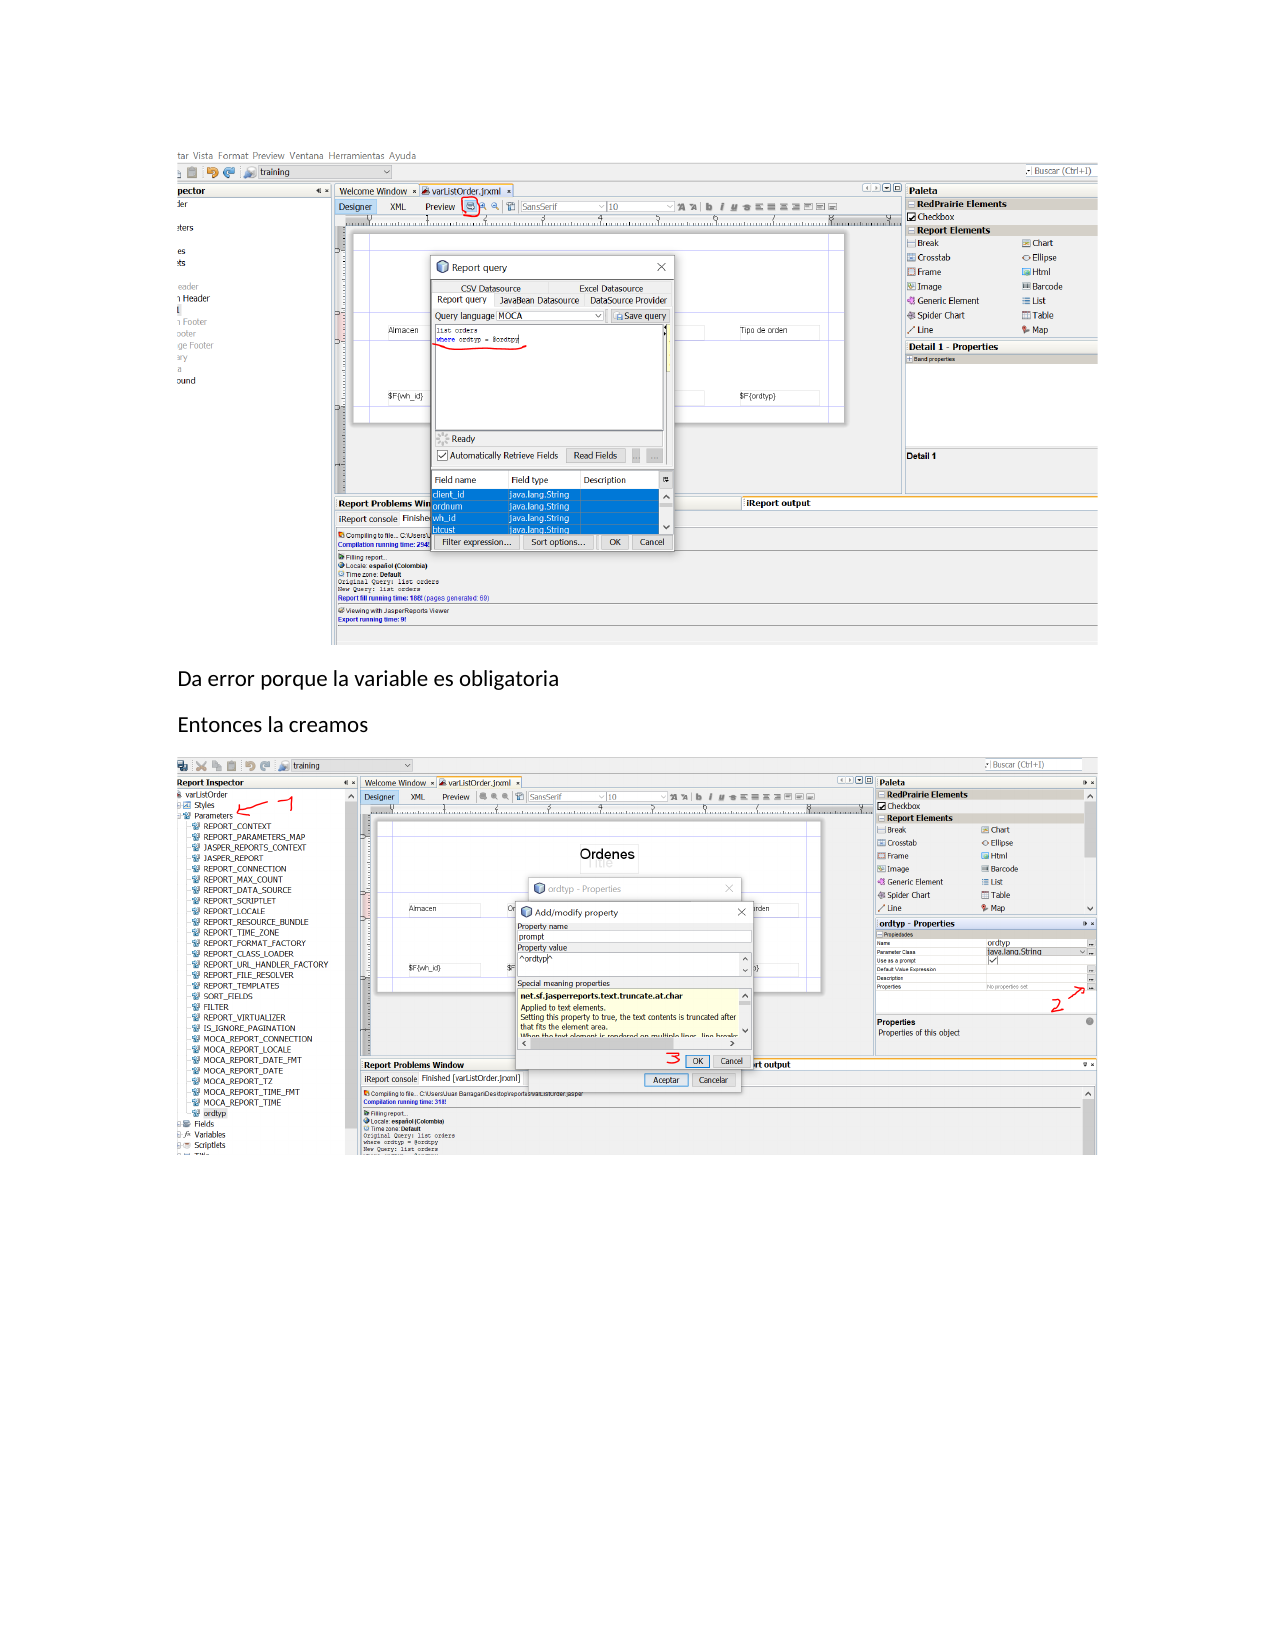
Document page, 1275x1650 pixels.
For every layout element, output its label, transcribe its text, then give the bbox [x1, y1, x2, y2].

text Da error porque la variable es obligatoria [177, 664, 1098, 692]
picture [177, 757, 1098, 1155]
text Entonces la creamos [177, 711, 1098, 738]
picture [177, 147, 1098, 645]
